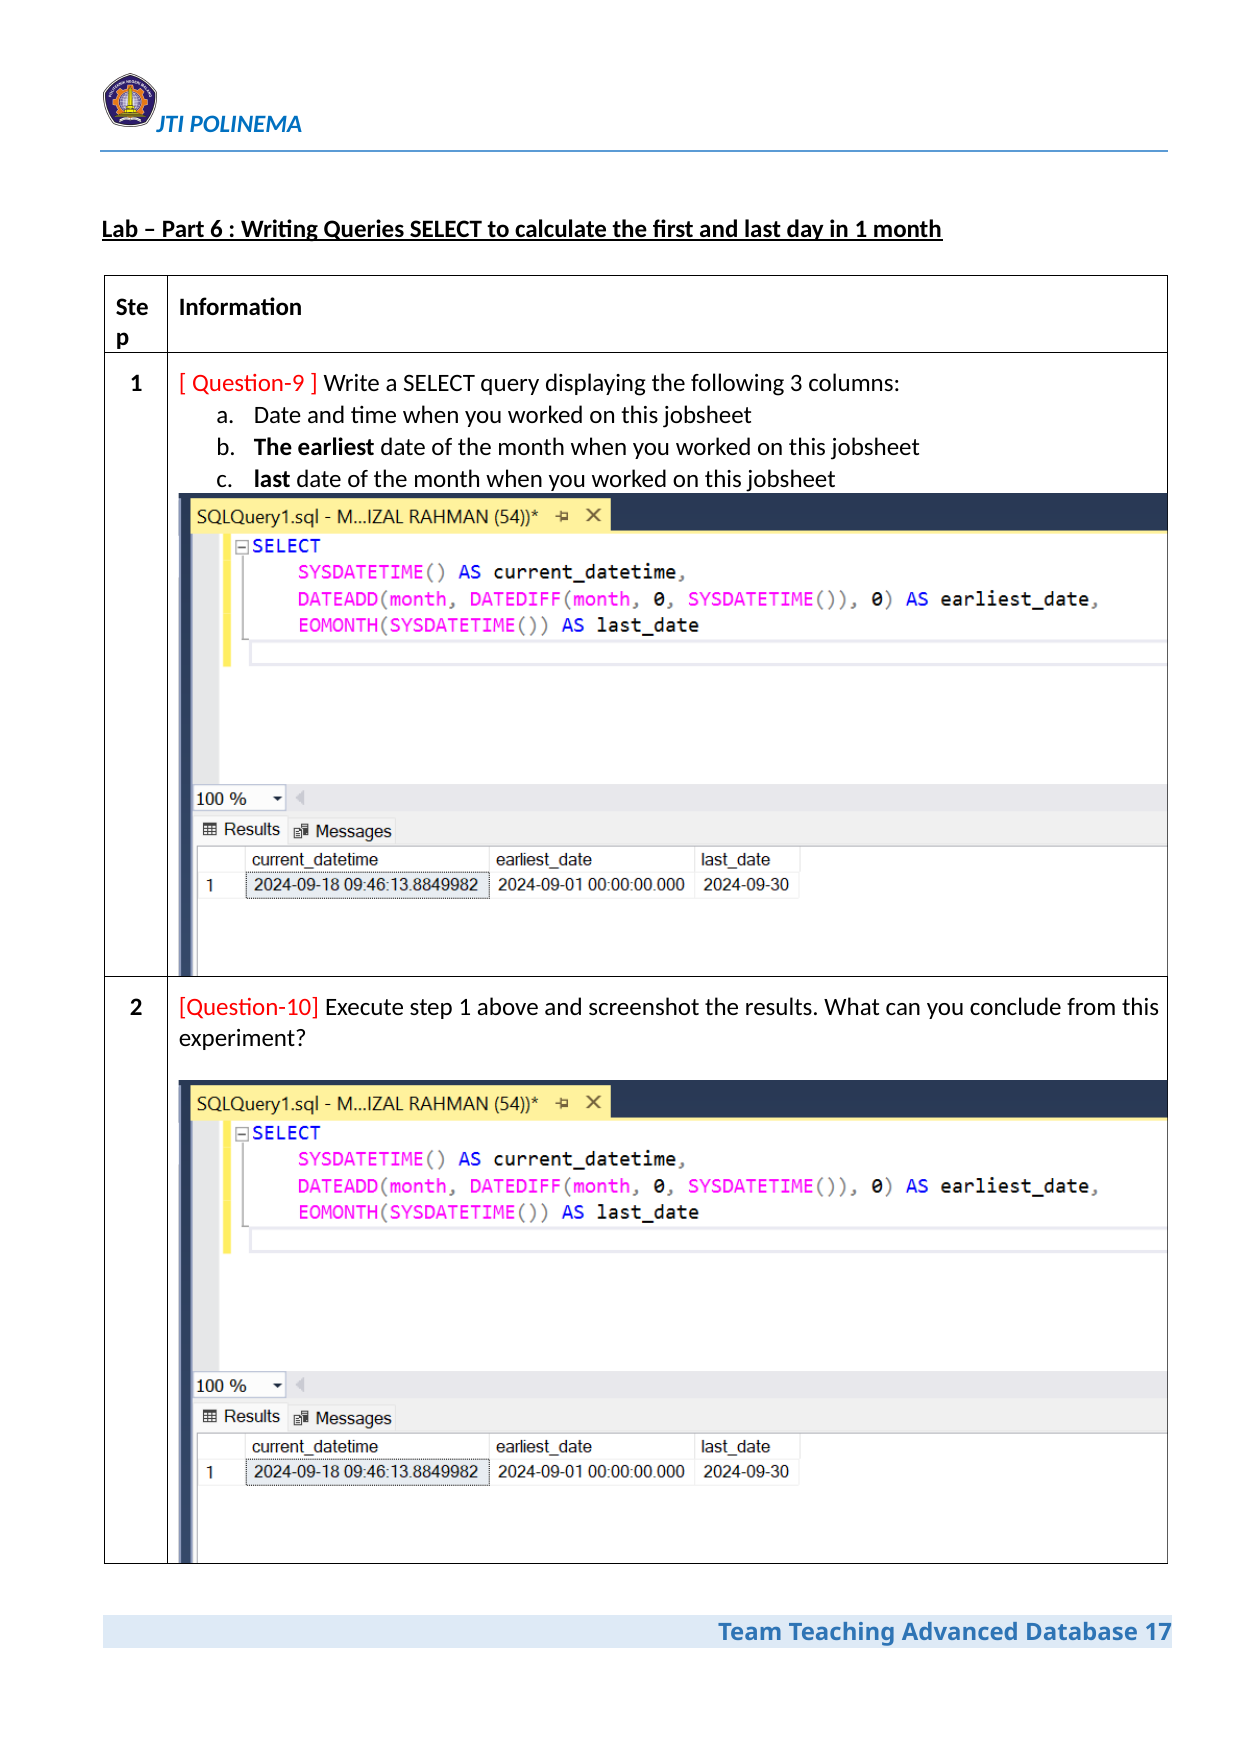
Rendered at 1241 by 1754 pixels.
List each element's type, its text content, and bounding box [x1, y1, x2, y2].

table_cell [ Question-9 ] Write a SELECT query displaying the following 3 columns: Date and time when you worked on this jobsheet The earliest date of the month when you worked on this jobsheet last date of the month when you worked on this jobsheet [168, 353, 1167, 976]
table_cell 2 [105, 977, 167, 1562]
picture [103, 73, 157, 127]
table_header Information [168, 276, 1167, 352]
picture [178, 1080, 1168, 1563]
table_header Step [105, 276, 167, 352]
table_cell [Question-10] Execute step 1 above and screenshot the results. What can you conclude from this experiment? [168, 977, 1167, 1562]
picture [178, 493, 1168, 976]
table_cell 1 [105, 353, 167, 976]
subtitle Lab – Part 6 : Writing Queries SELECT to calculate the first and last day in 1 month [102, 213, 1166, 243]
